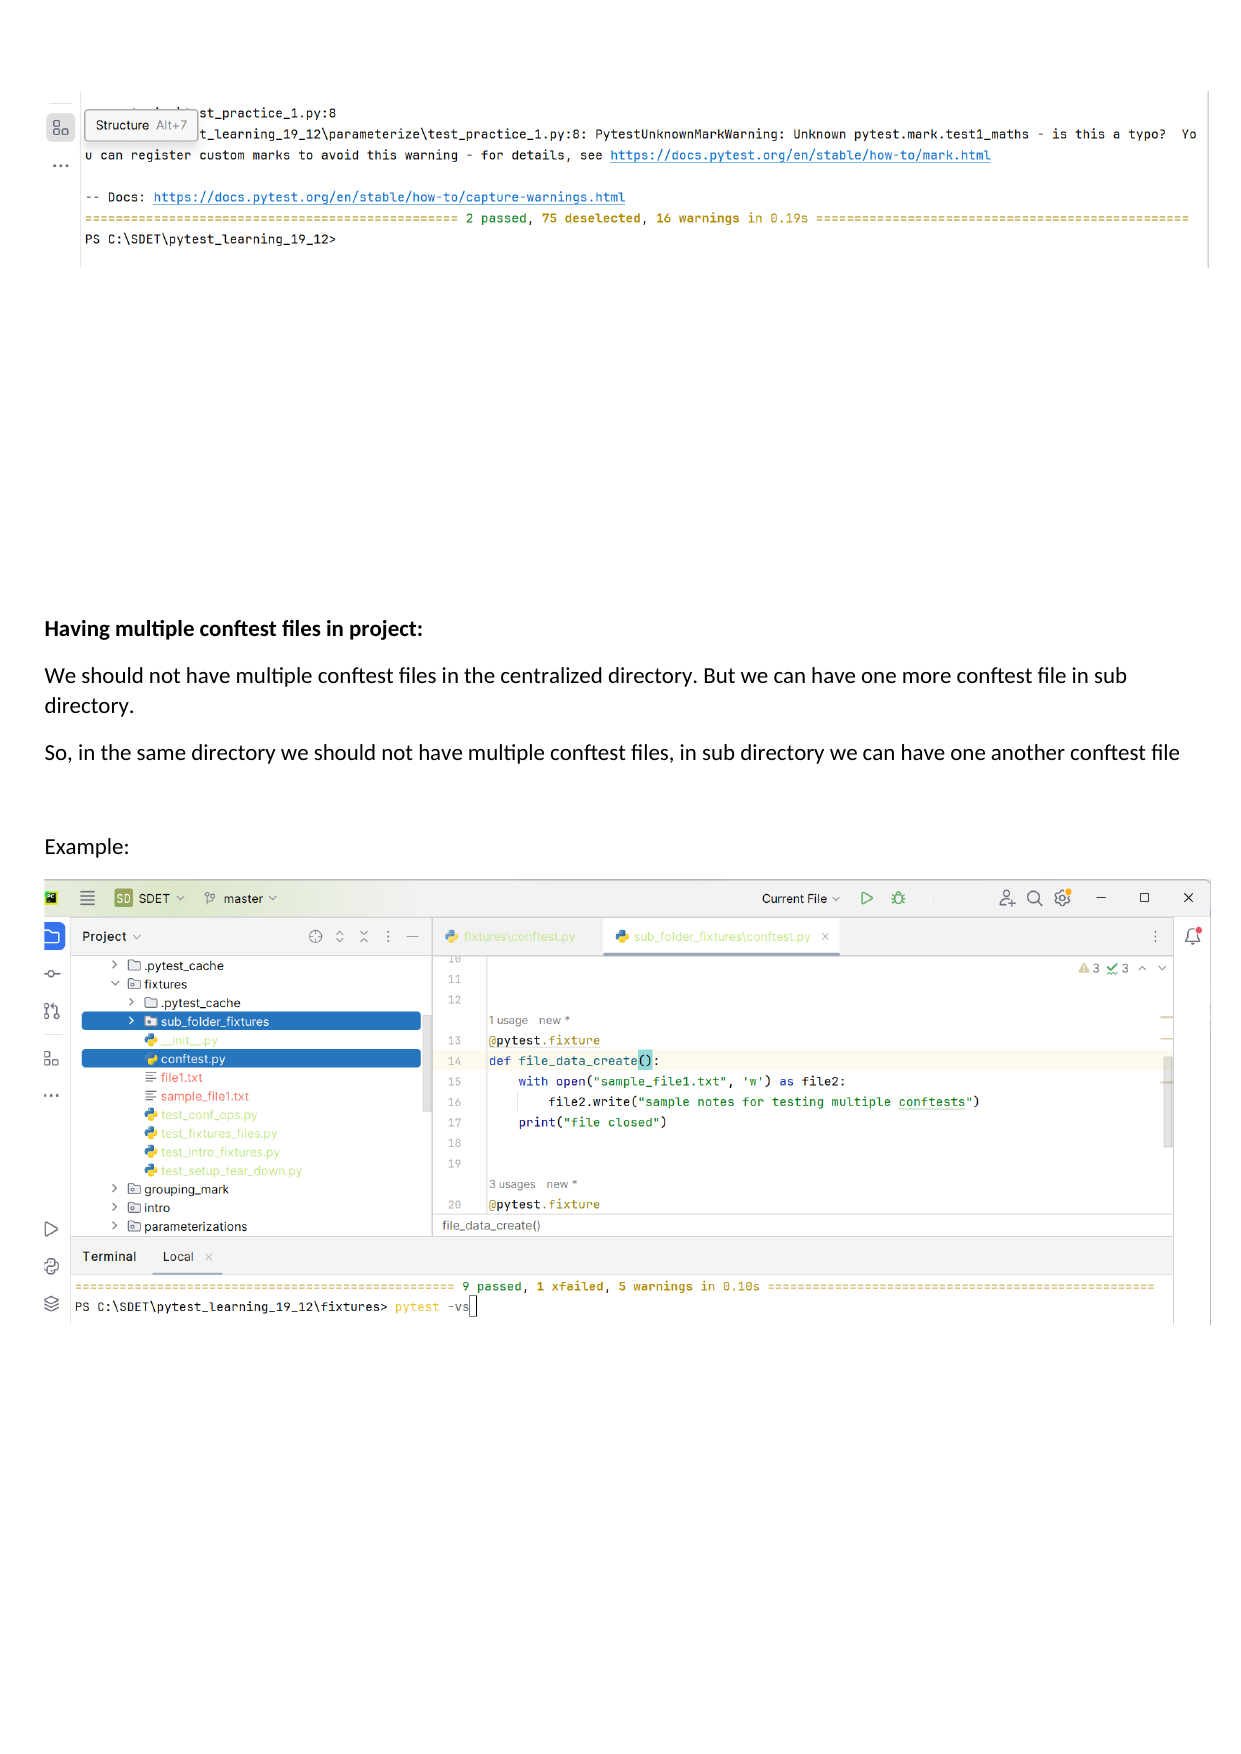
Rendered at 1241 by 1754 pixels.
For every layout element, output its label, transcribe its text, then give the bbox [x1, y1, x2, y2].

picture [44, 91, 1211, 268]
text We should not have multiple conftest files in the centralized directory. But we can have one more conftest file in sub directory. [44, 661, 1211, 720]
text So, in the same directory we should not have multiple conftest files, in sub directory we can have one another conftest file [44, 738, 1211, 767]
text Example: [44, 832, 1211, 860]
picture [44, 879, 1211, 1325]
text Having multiple conftest files in project: [44, 614, 1211, 643]
